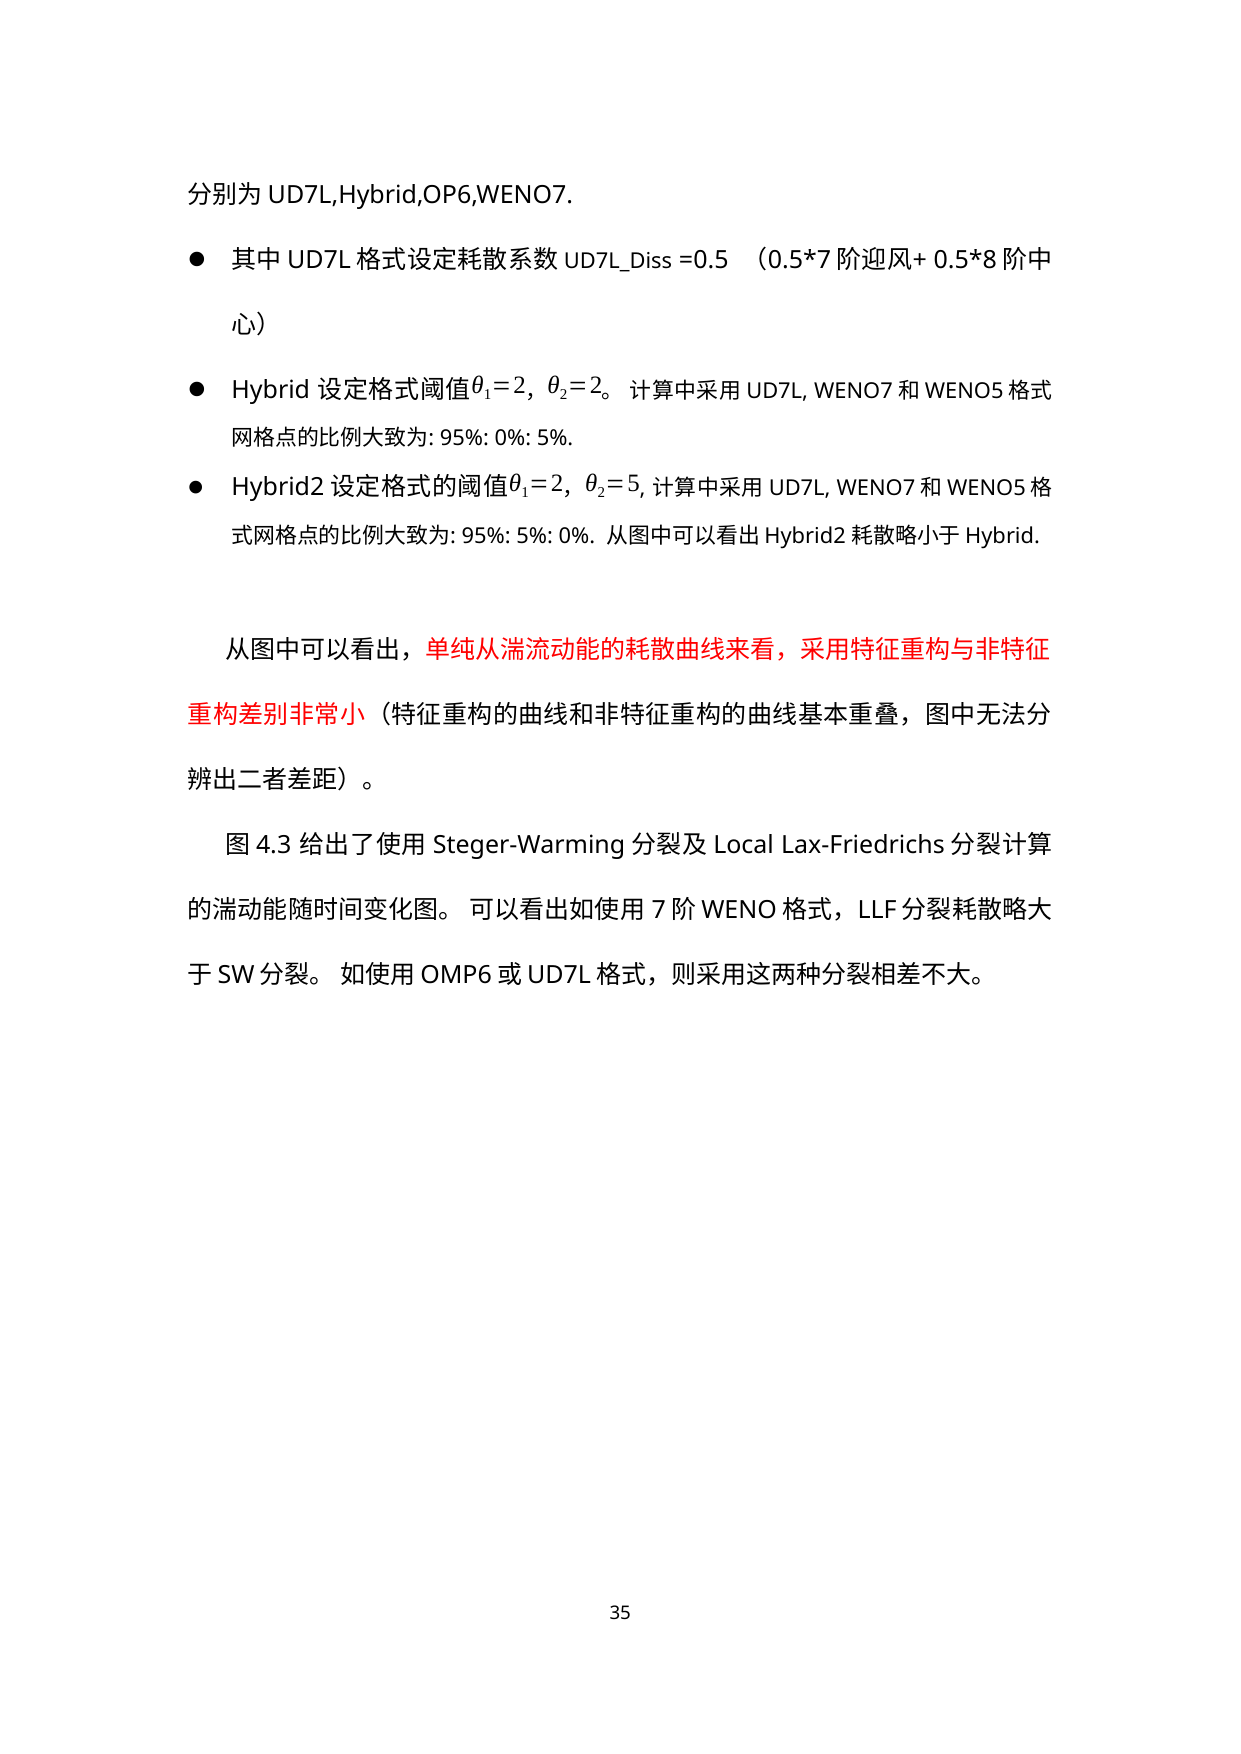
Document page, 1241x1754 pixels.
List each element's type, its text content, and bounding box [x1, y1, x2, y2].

text 从图中可以看出，单纯从湍流动能的耗散曲线来看，采用特征重构与非特征重构差别非常小（特征重构的曲线和非特征重构的曲线基本重叠，图中无法分辨出二者差距）。 [187, 615, 1053, 810]
list Hybrid 设定格式阈值，。 计算中采用UD7L, WENO7和WENO5格式网格点的比例大致为: 95%: 0%: 5%. [187, 355, 1053, 452]
list 其中UD7L格式设定耗散系数UD7L_Diss =0.5 （0.5*7阶迎风+ 0.5*8阶中心） [187, 225, 1053, 355]
text 图4.3 给出了使用Steger-Warming分裂及Local Lax-Friedrichs分裂计算的湍动能随时间变化图。 可以看出如使用7阶WENO格式，LLF分裂耗散略大于SW分裂。 如使用OMP6或UD7L格式，则采用这两种分裂相差不大。 [187, 810, 1053, 1005]
list Hybrid2设定格式的阈值，, 计算中采用UD7L, WENO7和WENO5格式网格点的比例大致为: 95%: 5%: 0%. 从图中可以看出Hybrid2 耗散略小于Hybrid. [187, 452, 1053, 550]
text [187, 160, 1053, 225]
